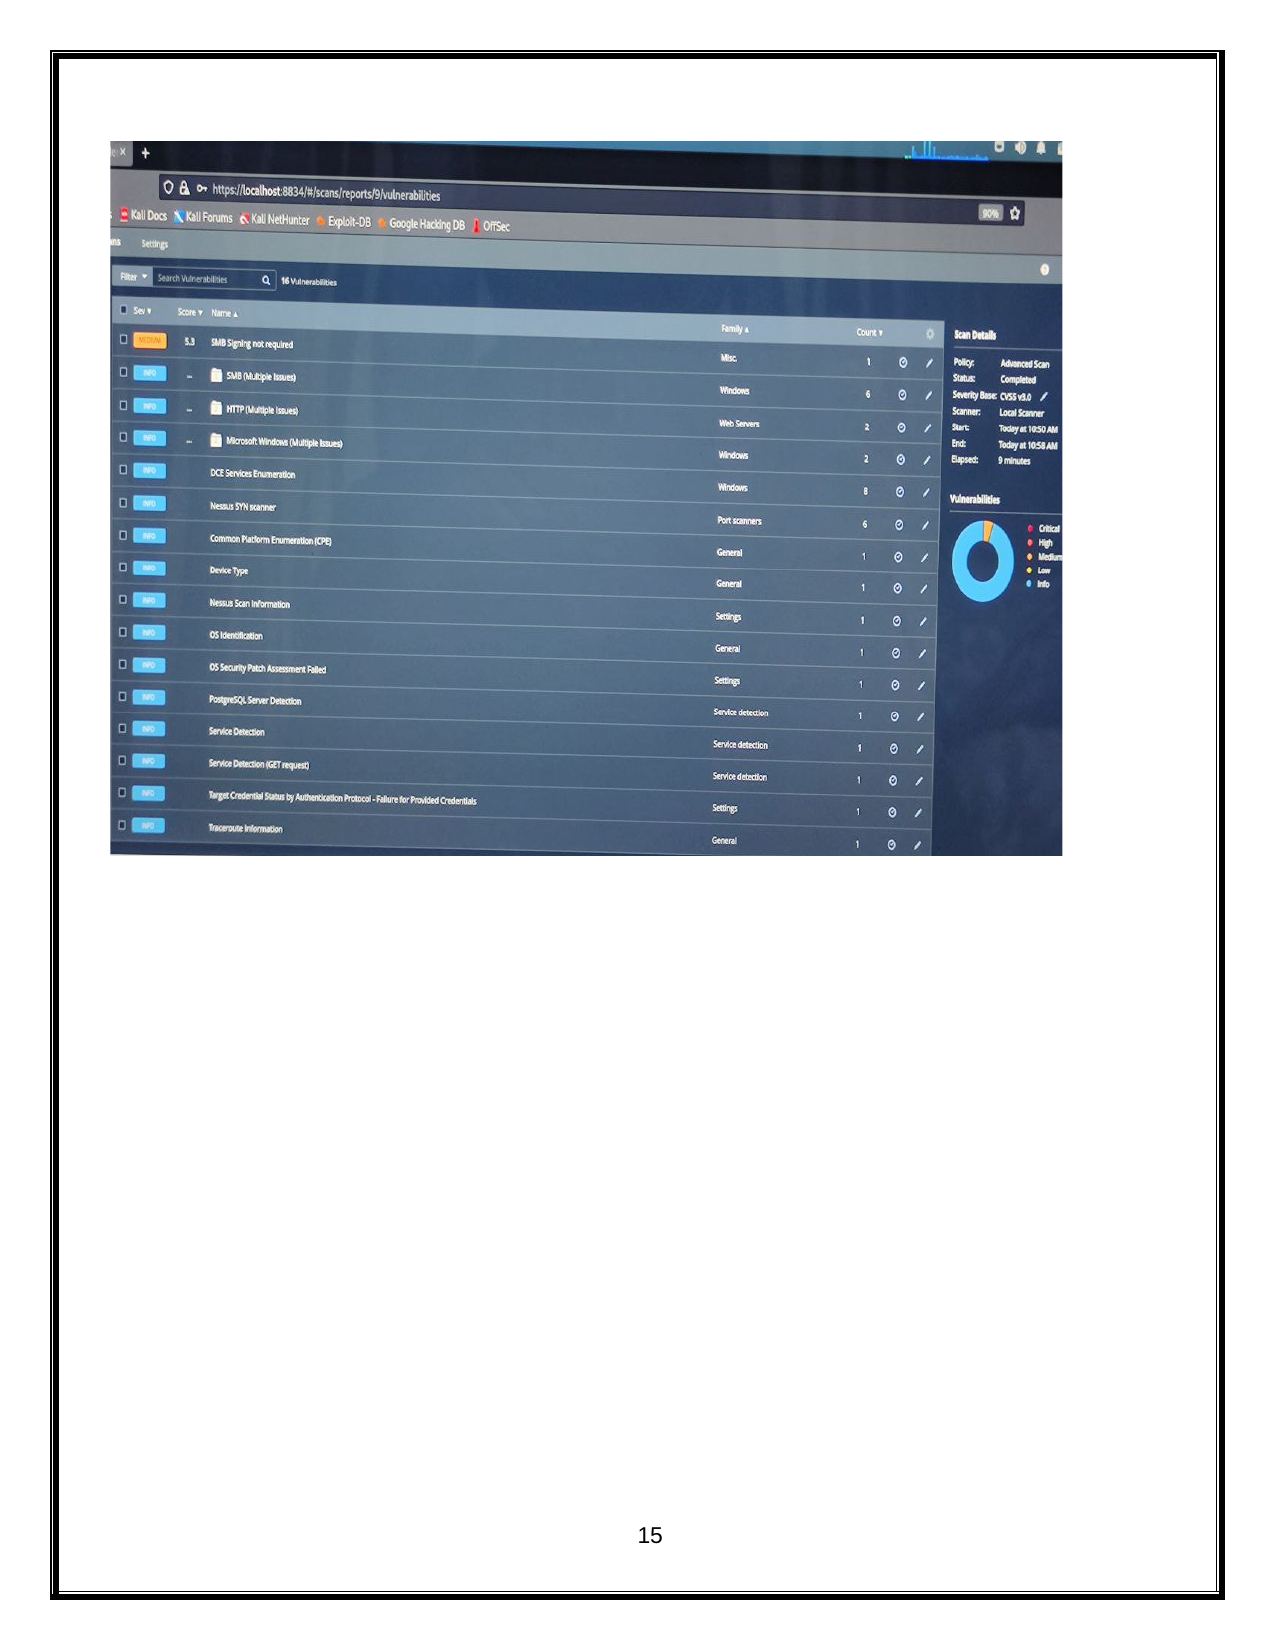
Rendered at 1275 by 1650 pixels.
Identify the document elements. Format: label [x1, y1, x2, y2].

picture [110, 141, 1063, 856]
